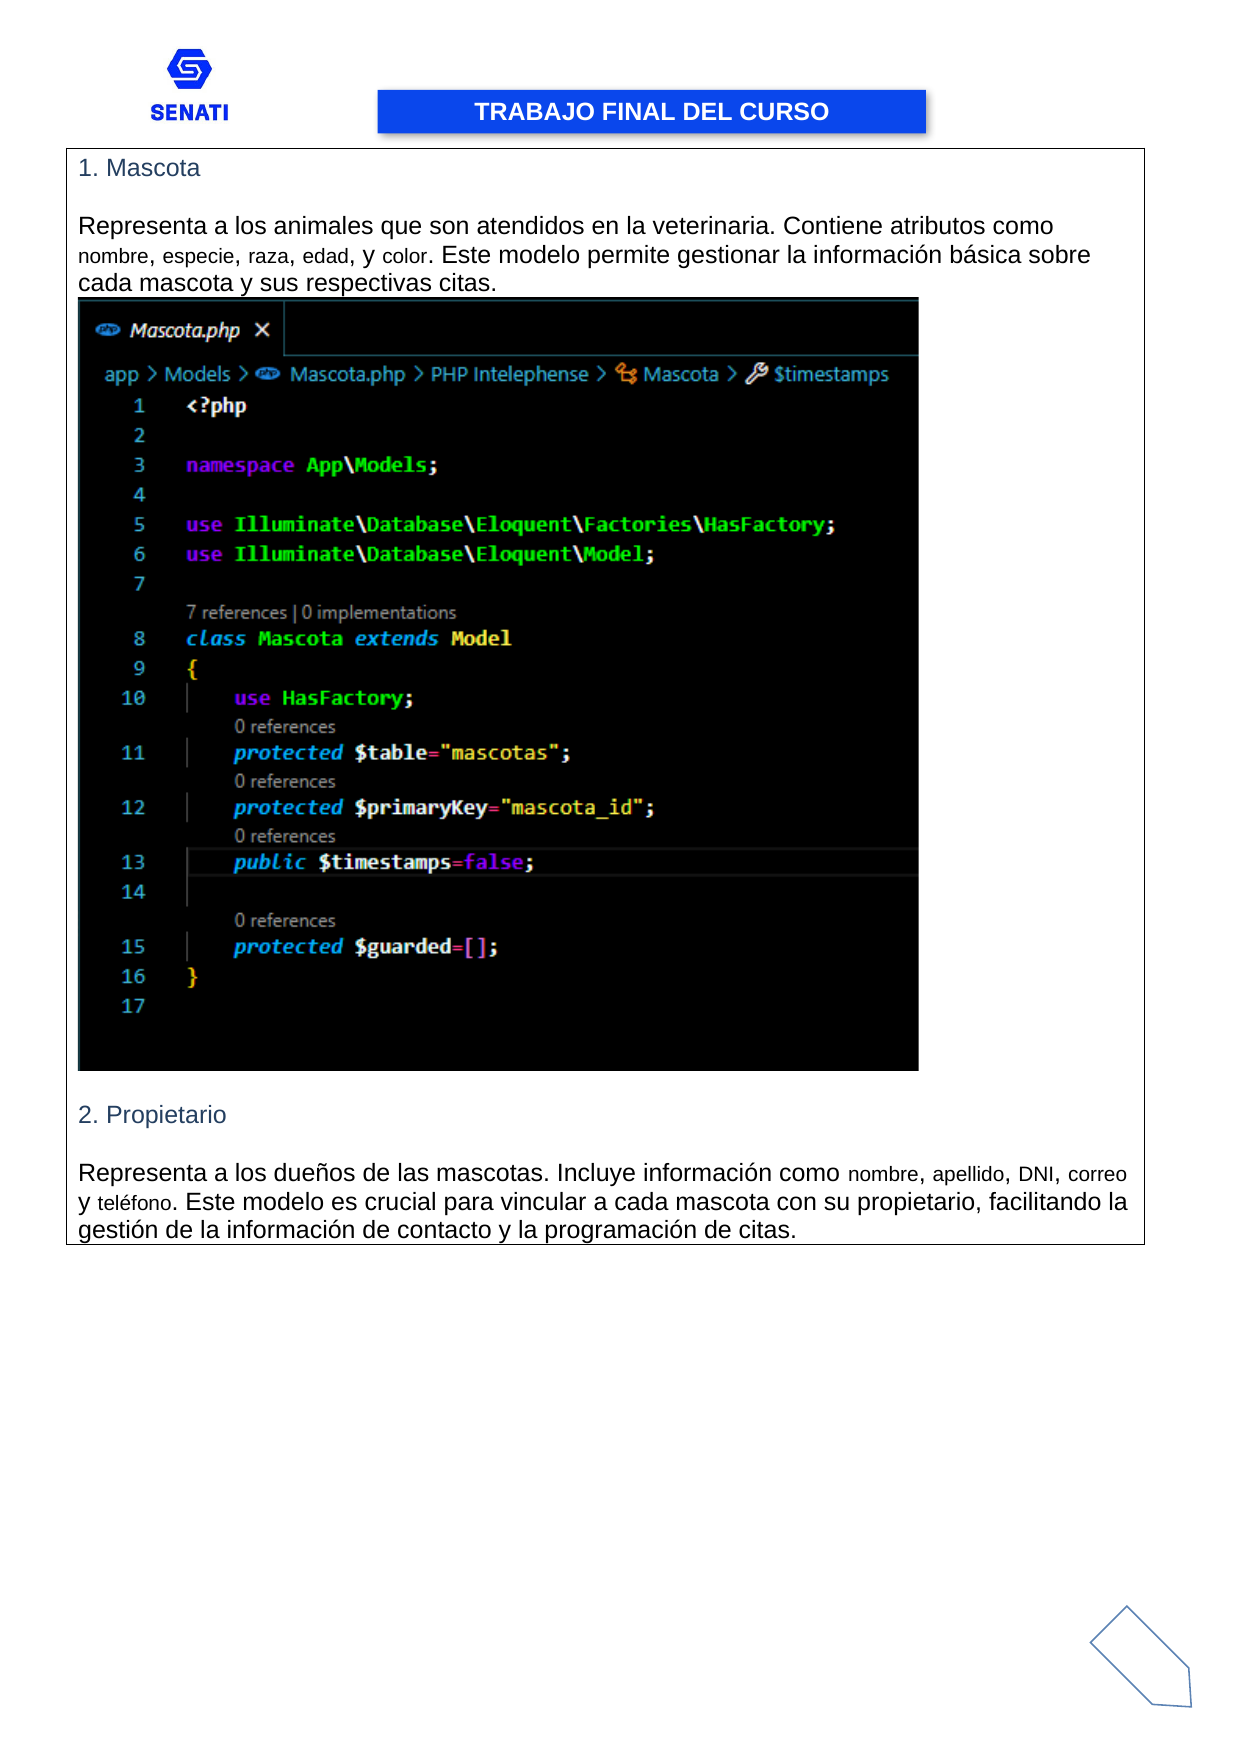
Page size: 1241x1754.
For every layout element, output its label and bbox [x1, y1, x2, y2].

table_header [67, 149, 1144, 1244]
picture [147, 46, 231, 124]
picture [77, 297, 919, 1071]
